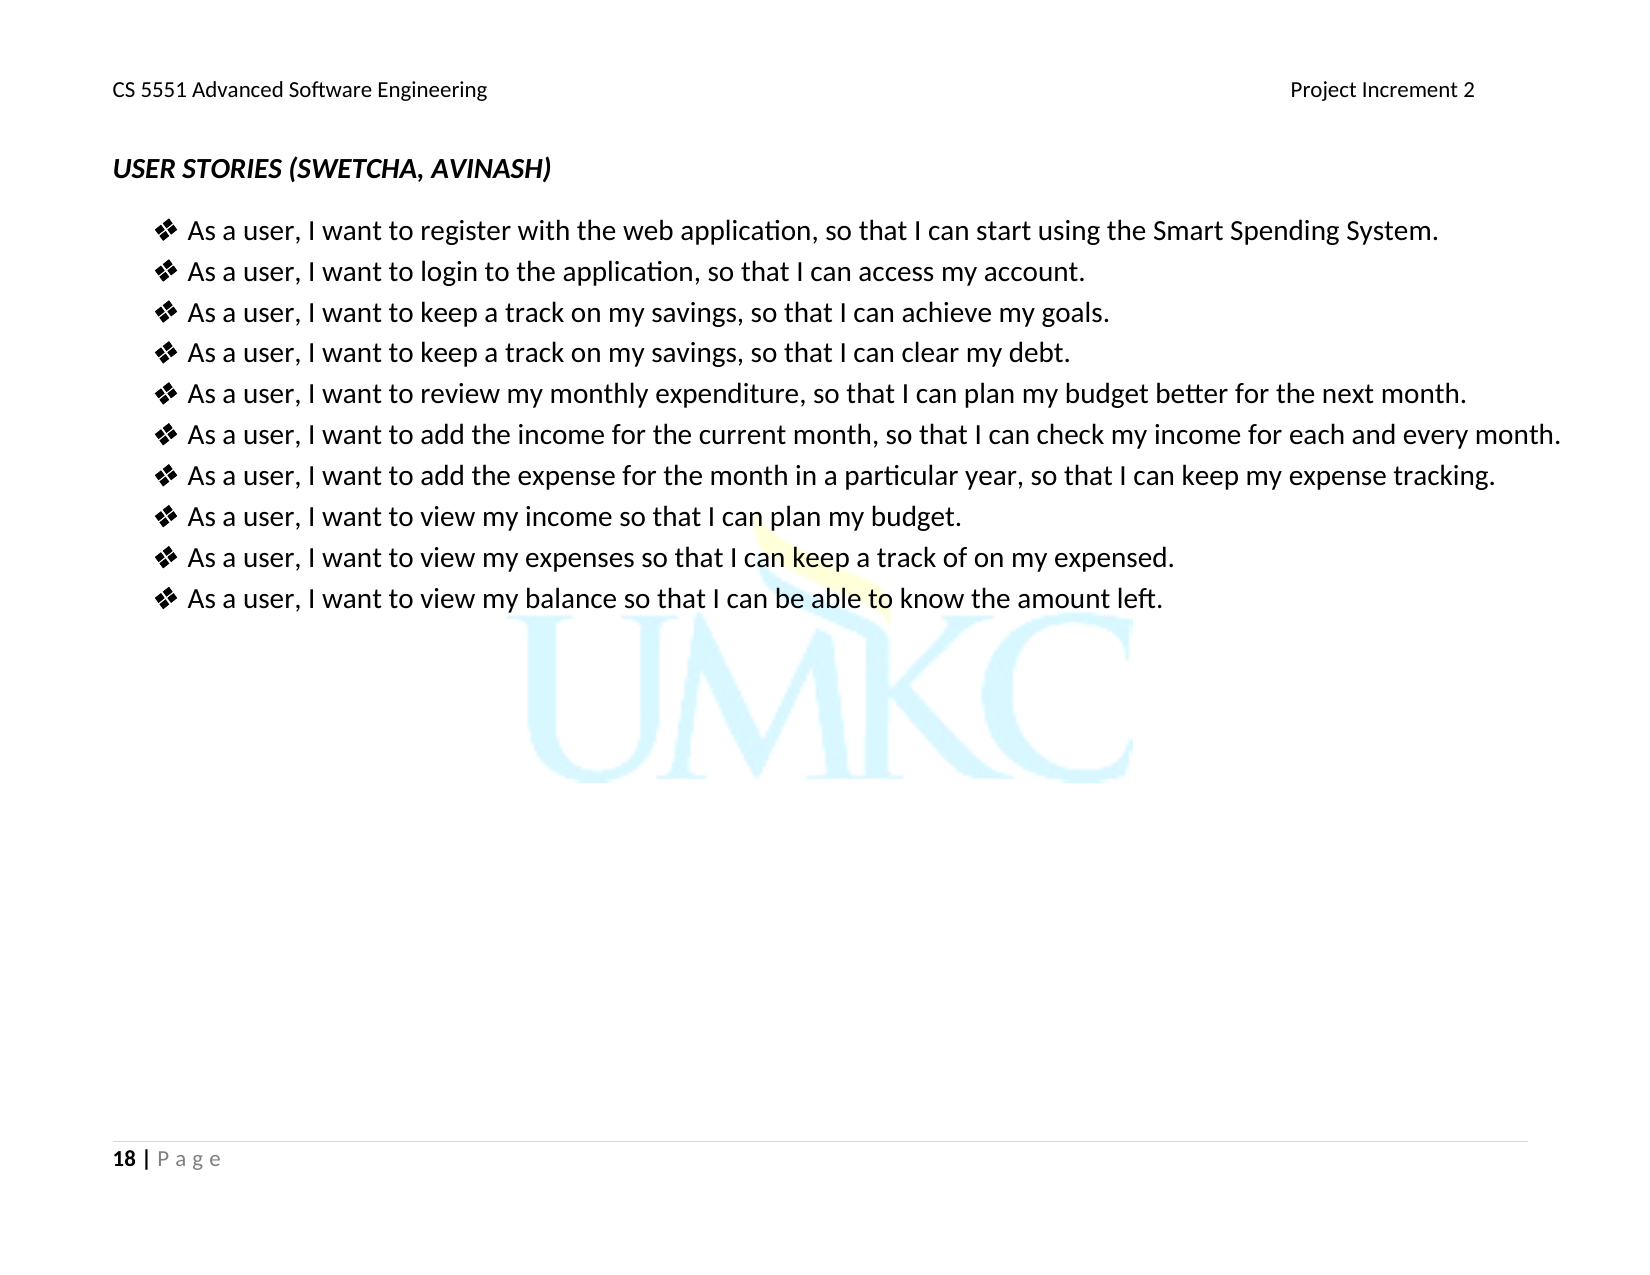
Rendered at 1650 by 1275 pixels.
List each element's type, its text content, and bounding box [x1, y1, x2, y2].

list As a user, I want to view my expenses so that I can keep a track of on my expensed. [150, 539, 1566, 575]
text USER STORIES (SWETCHA, AVINASH) [112, 150, 1566, 186]
list As a user, I want to register with the web application, so that I can start using the Smart Spending System. [150, 212, 1566, 247]
list As a user, I want to view my income so that I can plan my budget. [150, 498, 1566, 534]
list As a user, I want to add the income for the current month, so that I can check my income for each and every month. [150, 416, 1566, 452]
list As a user, I want to login to the application, so that I can access my account. [150, 253, 1566, 288]
list As a user, I want to view my balance so that I can be able to know the amount left. [150, 580, 1566, 616]
list As a user, I want to review my monthly expenditure, so that I can plan my budget better for the next month. [150, 376, 1566, 411]
list As a user, I want to keep a track on my savings, so that I can achieve my goals. [150, 294, 1566, 329]
list As a user, I want to keep a track on my savings, so that I can clear my debt. [150, 334, 1566, 370]
list As a user, I want to add the expense for the month in a particular year, so that I can keep my expense tracking. [150, 457, 1566, 493]
